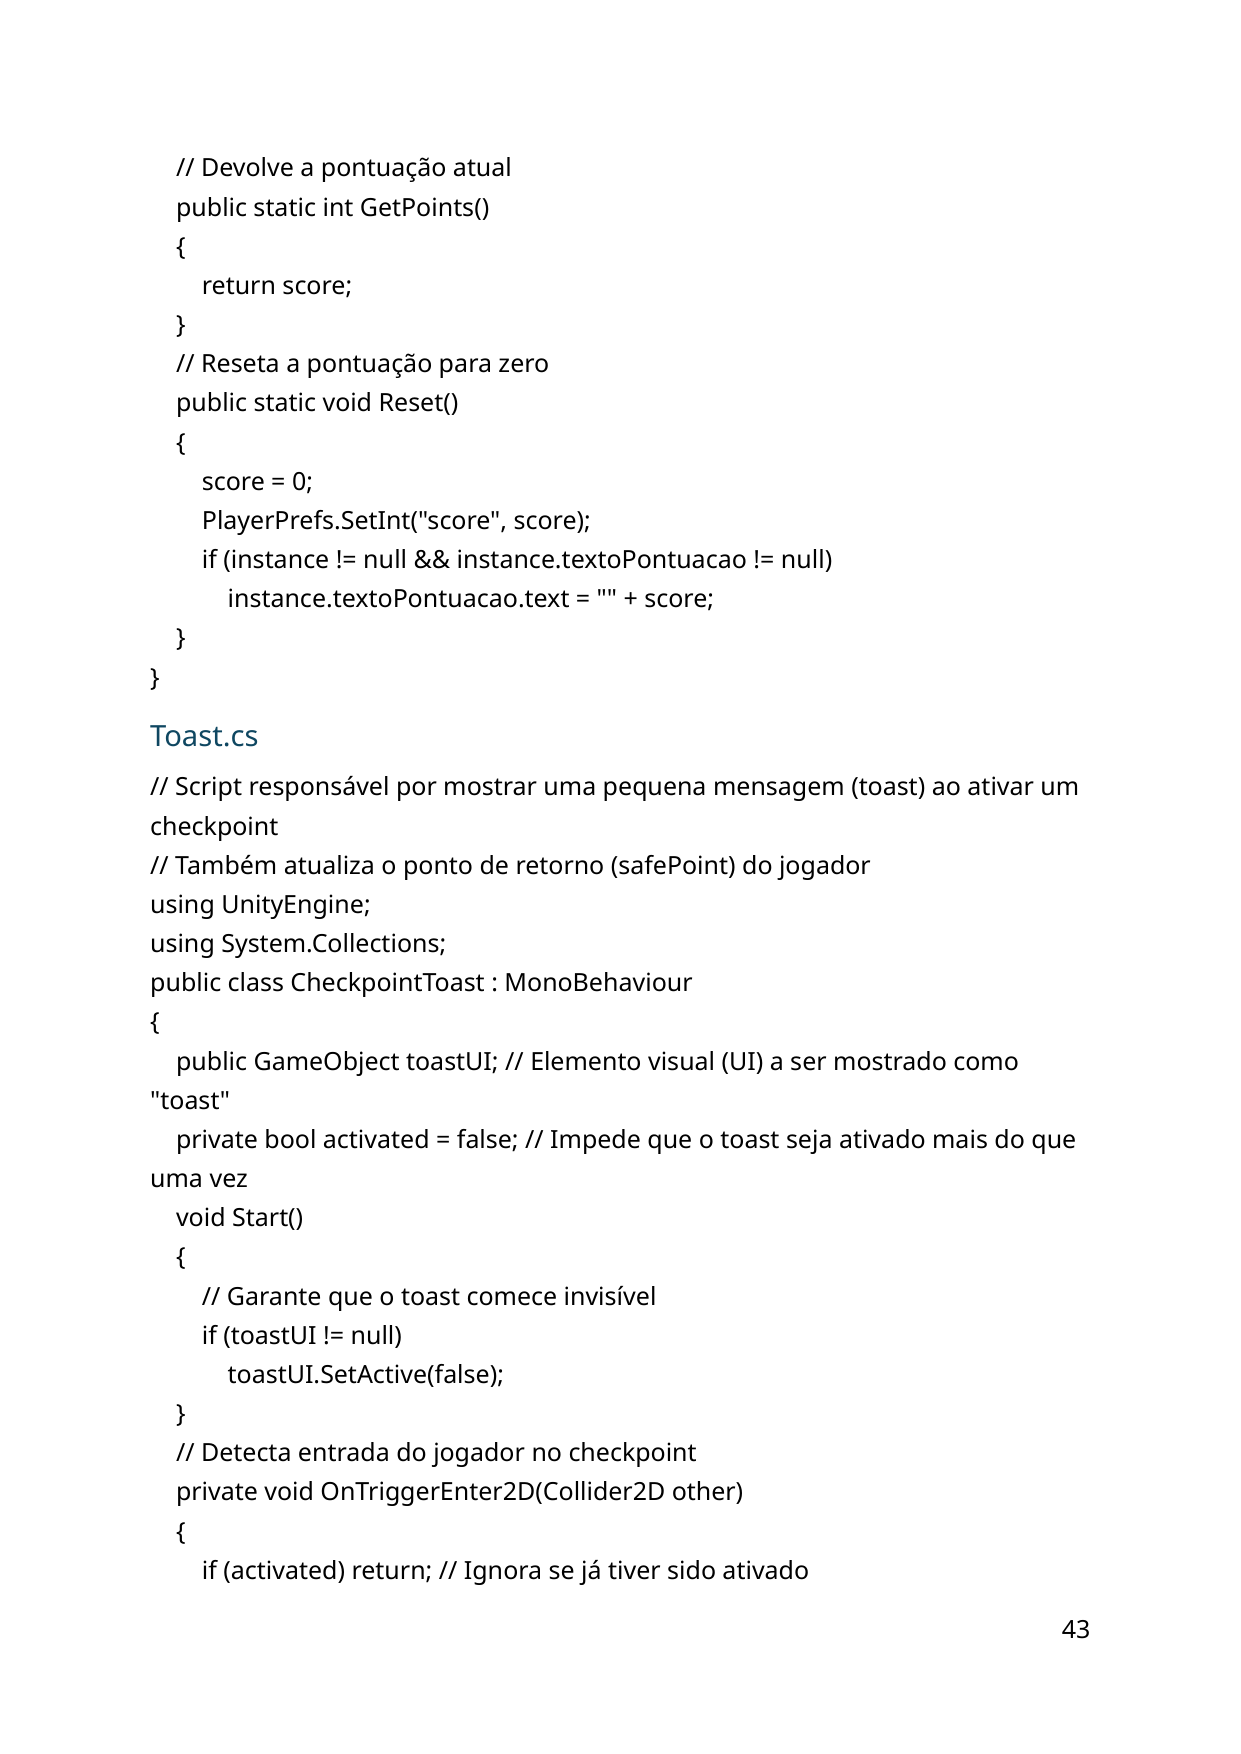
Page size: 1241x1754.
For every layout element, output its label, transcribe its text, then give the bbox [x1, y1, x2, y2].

text // Reseta a pontuação para zero [150, 346, 1090, 380]
text void Start() [150, 1200, 1090, 1234]
text public static void Reset() [150, 385, 1090, 419]
text { [150, 424, 1090, 458]
text toastUI.SetActive(false); [150, 1356, 1090, 1391]
text public static int GetPoints() [150, 189, 1090, 223]
text if (activated) return; // Ignora se já tiver sido ativado [150, 1552, 1090, 1586]
text // Detecta entrada do jogador no checkpoint [150, 1435, 1090, 1469]
text } [150, 659, 1090, 693]
text } [150, 1396, 1090, 1430]
text public class CheckpointToast : MonoBehaviour [150, 965, 1090, 999]
text score = 0; [150, 463, 1090, 497]
text if (instance != null && instance.textoPontuacao != null) [150, 542, 1090, 576]
text // Script responsável por mostrar uma pequena mensagem (toast) ao ativar um checkpoint [150, 769, 1090, 842]
text return score; [150, 267, 1090, 302]
text { [150, 228, 1090, 262]
text using System.Collections; [150, 926, 1090, 960]
text public GameObject toastUI; // Elemento visual (UI) a ser mostrado como "toast" [150, 1043, 1090, 1116]
text instance.textoPontuacao.text = "" + score; [150, 581, 1090, 615]
text private bool activated = false; // Impede que o toast seja ativado mais do que uma vez [150, 1121, 1090, 1195]
text private void OnTriggerEnter2D(Collider2D other) [150, 1474, 1090, 1508]
text PlayerPrefs.SetInt("score", score); [150, 502, 1090, 537]
text } [150, 620, 1090, 654]
text { [150, 1239, 1090, 1273]
text // Garante que o toast comece invisível [150, 1278, 1090, 1312]
text // Também atualiza o ponto de retorno (safePoint) do jogador [150, 847, 1090, 881]
text if (toastUI != null) [150, 1317, 1090, 1351]
text using UnityEngine; [150, 886, 1090, 921]
text { [150, 1513, 1090, 1547]
text { [150, 1004, 1090, 1038]
text } [150, 307, 1090, 341]
text // Devolve a pontuação atual [150, 150, 1090, 184]
subtitle Toast.cs [150, 715, 1090, 755]
